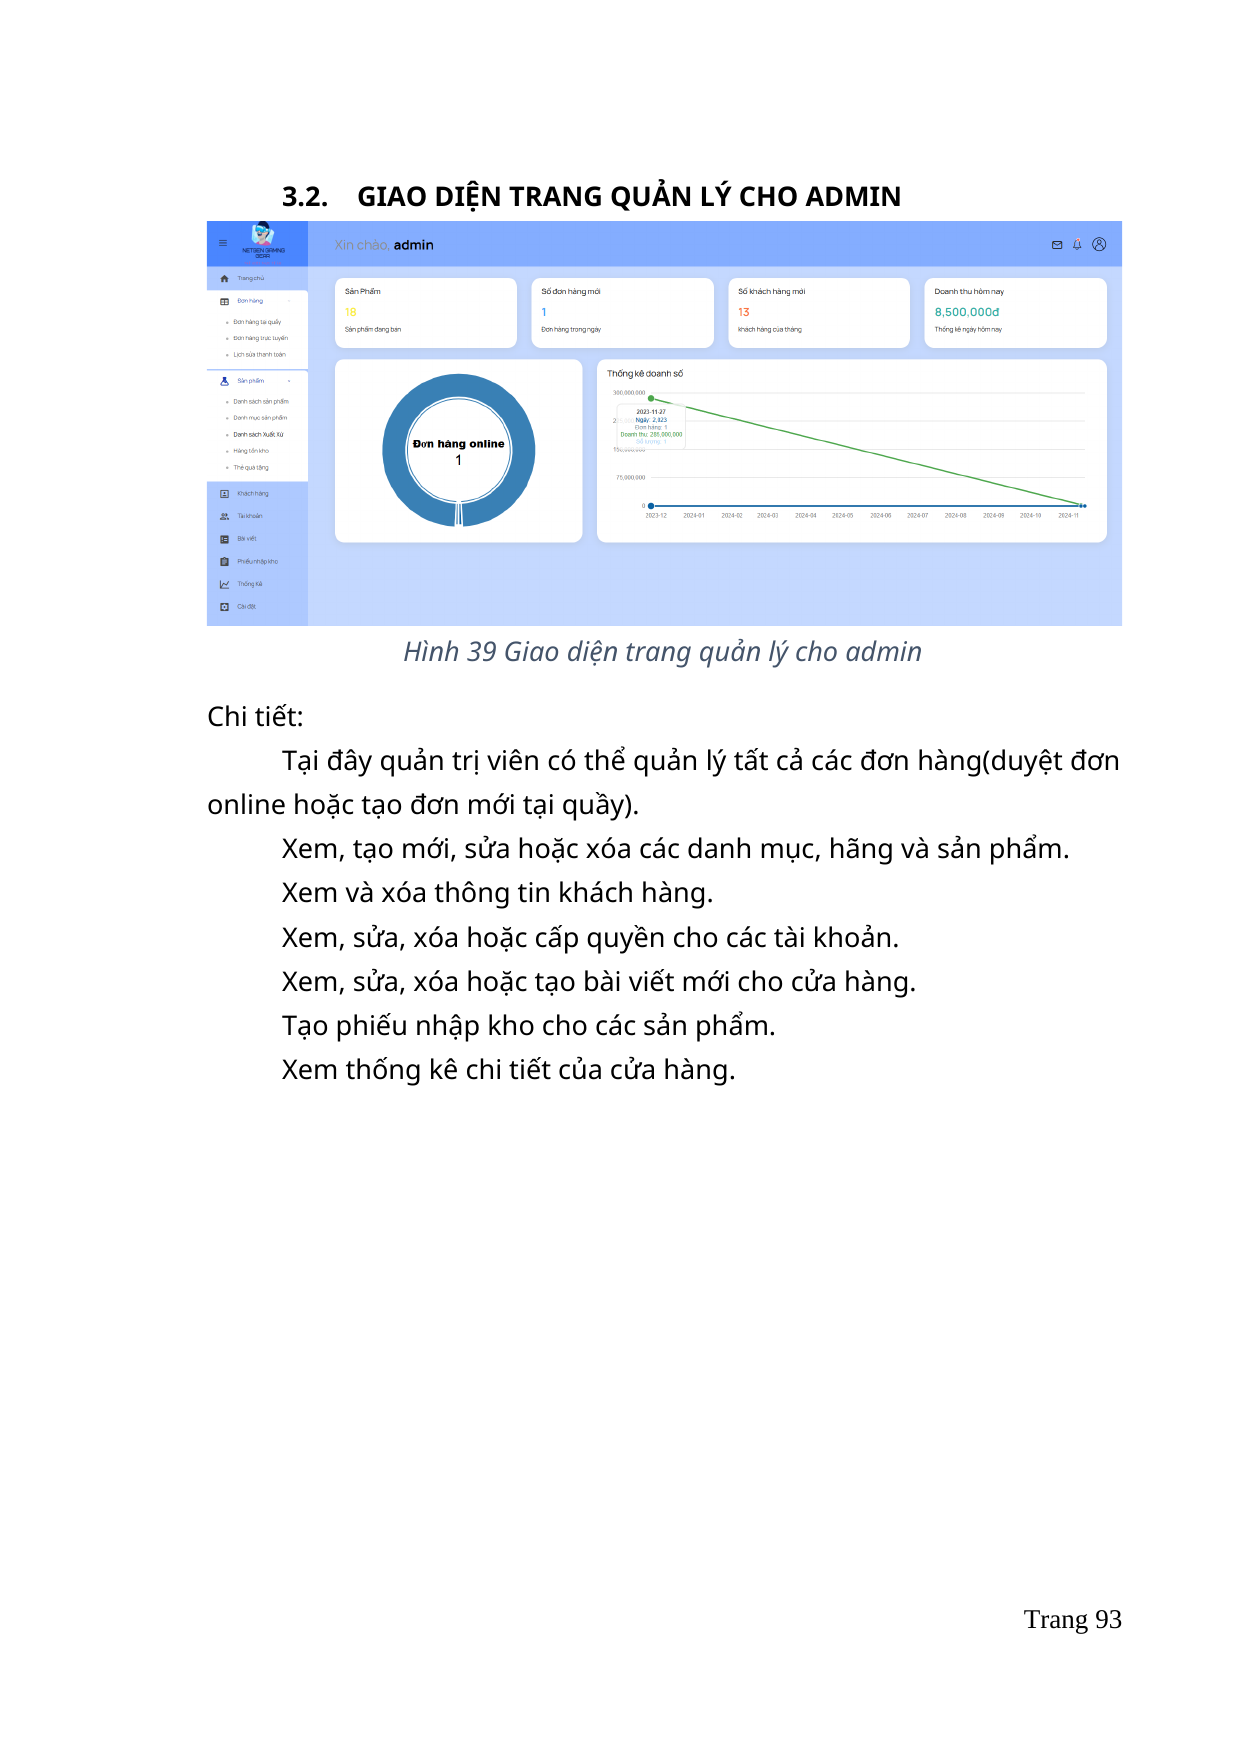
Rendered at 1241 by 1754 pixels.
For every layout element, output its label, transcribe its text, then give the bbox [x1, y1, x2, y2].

text Xem, sửa, xóa hoặc tạo bài viết mới cho cửa hàng. [207, 962, 1122, 999]
text Tạo phiếu nhập kho cho các sản phẩm. [207, 1006, 1122, 1043]
text Xem thống kê chi tiết của cửa hàng. [207, 1051, 1122, 1087]
text Xem, sửa, xóa hoặc cấp quyền cho các tài khoản. [207, 918, 1122, 955]
subtitle GIAO DIỆN TRANG QUẢN LÝ CHO ADMIN [282, 177, 1122, 214]
text Tại đây quản trị viên có thể quản lý tất cả các đơn hàng(duyệt đơn online hoặc tạo đơn mới tại quầy). [207, 741, 1122, 822]
text Xem, tạo mới, sửa hoặc xóa các danh mục, hãng và sản phẩm. [207, 830, 1122, 867]
picture [206, 221, 1123, 626]
text Chi tiết: [207, 697, 1122, 734]
text Hình 39 Giao diện trang quản lý cho admin [207, 632, 1122, 669]
text Xem và xóa thông tin khách hàng. [207, 874, 1122, 911]
